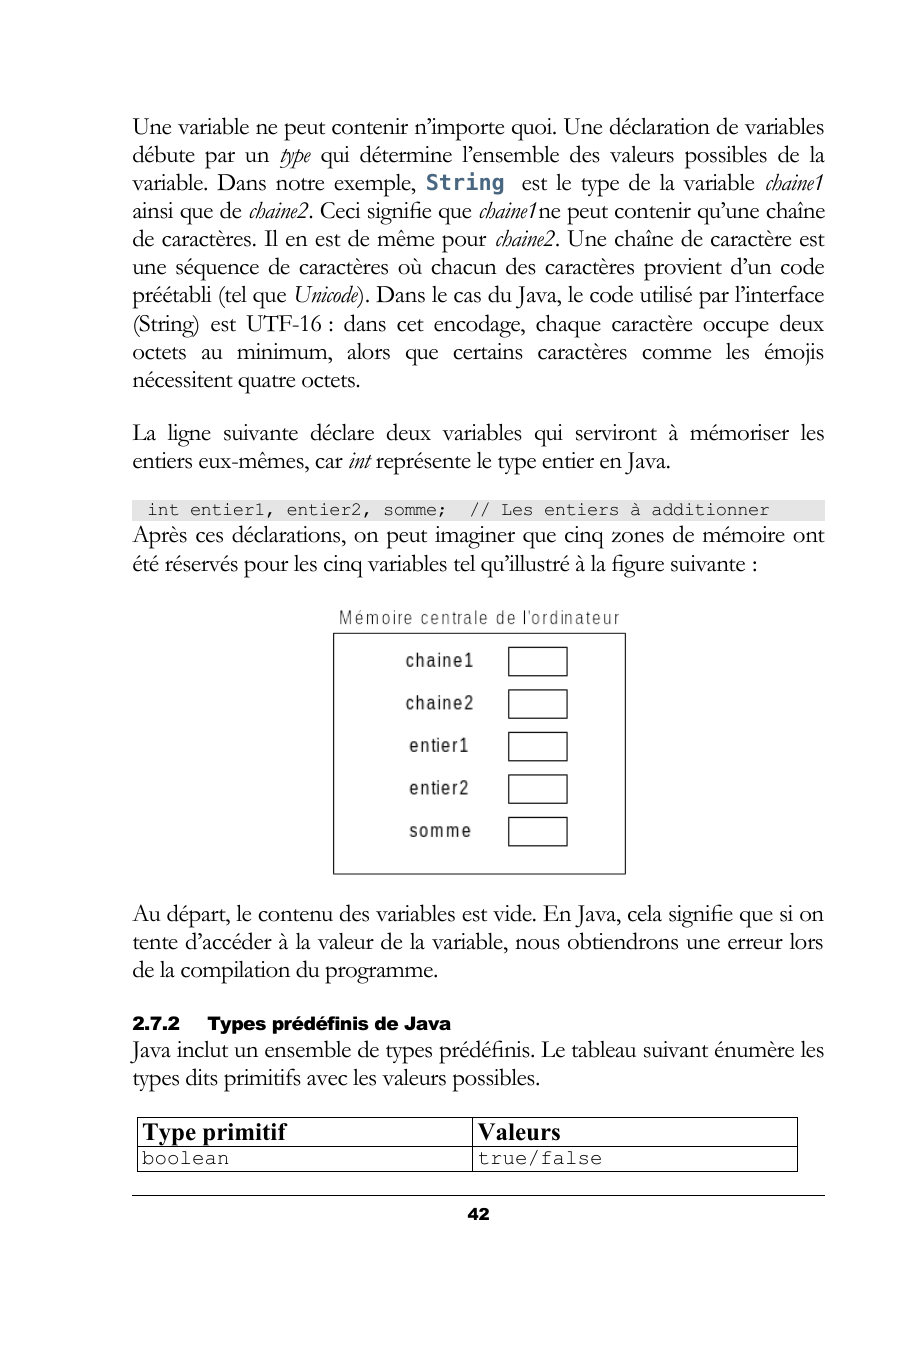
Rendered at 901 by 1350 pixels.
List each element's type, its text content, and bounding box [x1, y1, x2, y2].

text La ligne suivante déclare deux variables qui serviront à mémoriser les entiers eux-mêmes, car int représente le type entier en Java. [132, 419, 825, 475]
text Au départ, le contenu des variables est vide. En Java, cela signifie que si on tente d’accéder à la valeur de la variable, nous obtiendrons une erreur lors de la compilation du programme. [132, 900, 825, 984]
subtitle Types prédéfinis de Java [132, 1009, 825, 1036]
text Une variable ne peut contenir n’importe quoi. Une déclaration de variables débute par un type qui détermine l’ensemble des valeurs possibles de la variable. Dans notre exemple, String est le type de la variable chaine1 ainsi que de chaine2. Ceci signifie que chaine1ne peut contenir qu’une chaîne de caractères. Il en est de même pour chaine2. Une chaîne de caractère est une séquence de caractères où chacun des caractères provient d’un code préétabli (tel que Unicode). Dans le cas du Java, le code utilisé par l’interface (String) est UTF-16 : dans cet encodage, chaque caractère occupe deux octets au minimum, alors que certains caractères comme les émojis nécessitent quatre octets. [132, 112, 825, 394]
text Java inclut un ensemble de types prédéfinis. Le tableau suivant énumère les types dits primitifs avec les valeurs possibles. [132, 1036, 825, 1092]
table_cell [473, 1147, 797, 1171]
text int entier1, entier2, somme; // Les entiers à additionner [132, 500, 825, 521]
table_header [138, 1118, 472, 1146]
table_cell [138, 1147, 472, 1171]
text Après ces déclarations, on peut imaginer que cinq zones de mémoire ont été réservés pour les cinq variables tel qu’illustré à la figure suivante : [132, 521, 825, 577]
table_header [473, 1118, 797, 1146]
